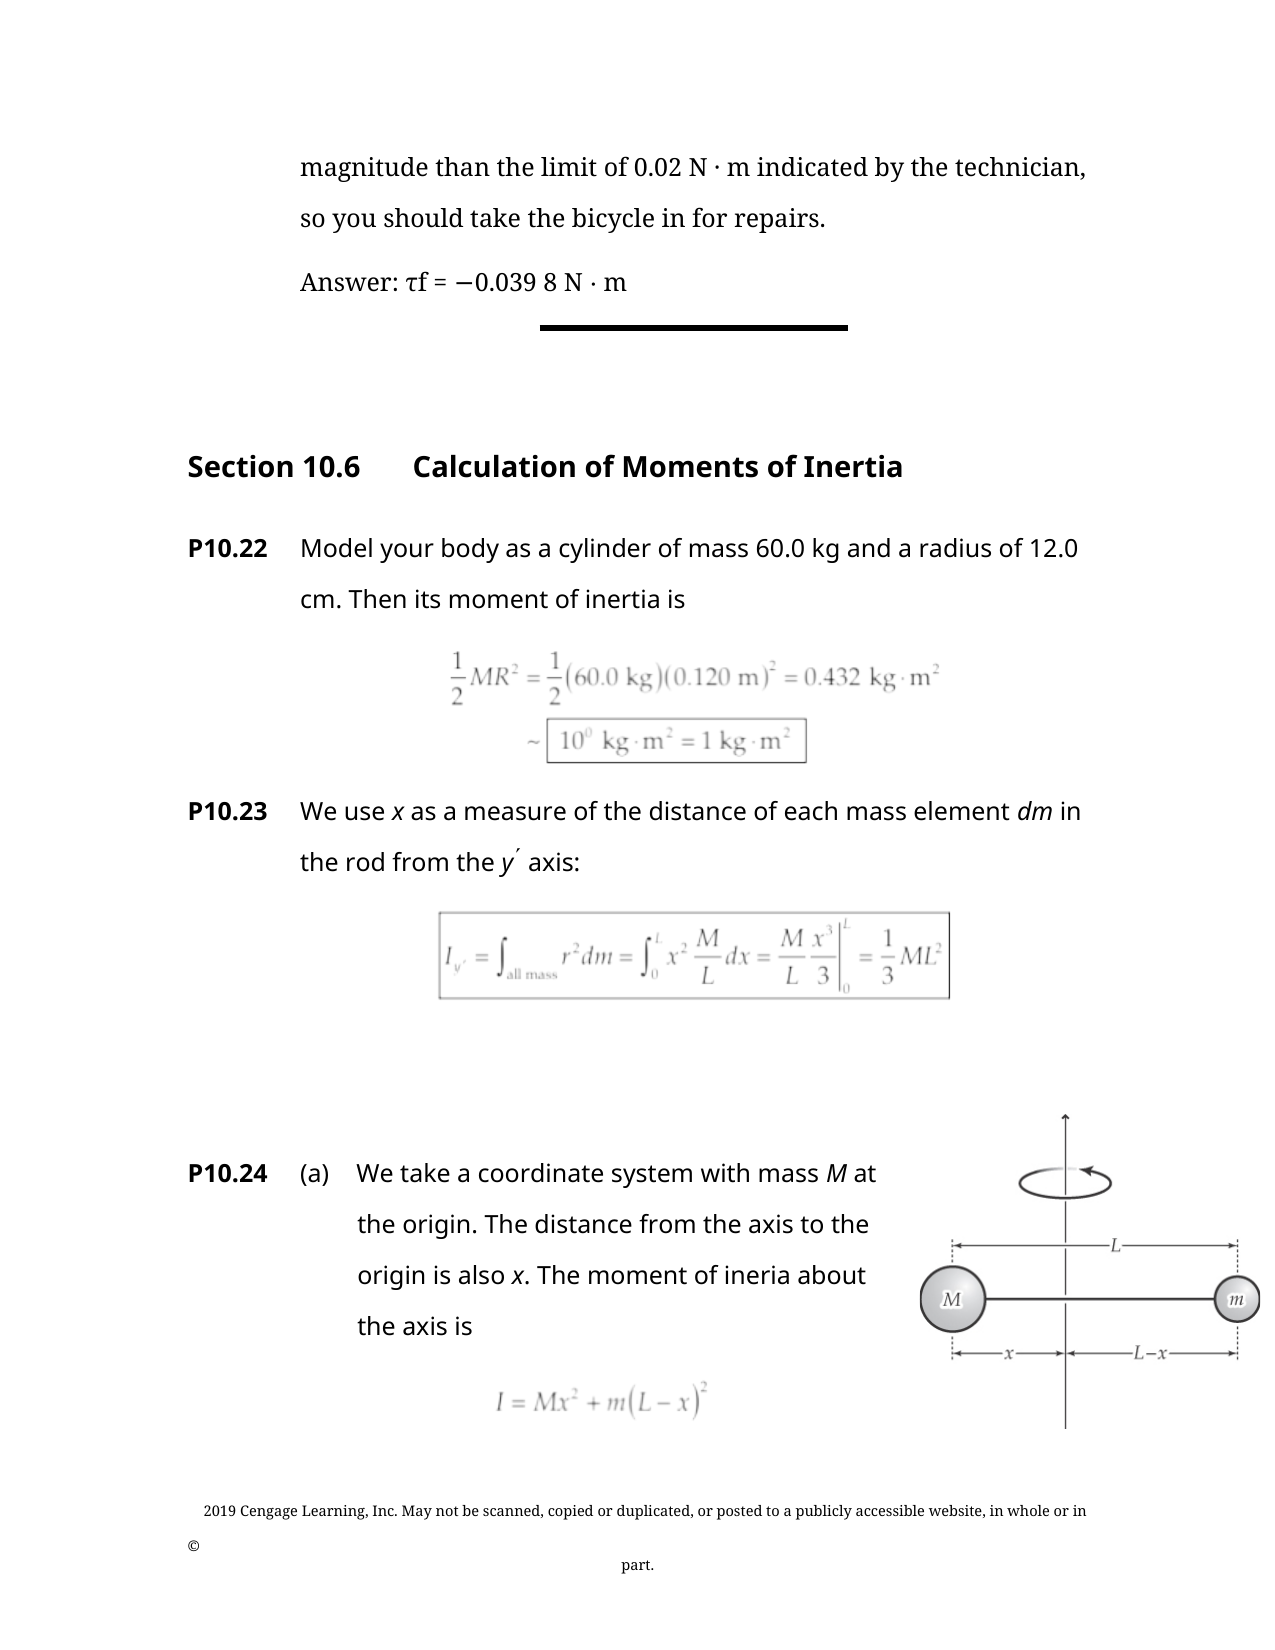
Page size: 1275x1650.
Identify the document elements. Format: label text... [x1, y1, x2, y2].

text P10.23 We use x as a measure of the distance of each mass element dm in the rod from the y axis: [187, 793, 1087, 878]
text P10.22 Model your body as a cylinder of mass 60.0 kg and a radius of 12.0 cm. Then its moment of inertia is [187, 531, 1087, 616]
text Answer: τf = −0.039 8 N ⋅ m [300, 264, 1087, 307]
text Section 10.6 Calculation of Moments of Inertia [187, 421, 1087, 486]
text P10.24 (a) We take a coordinate system with mass M at the origin. The distance from the axis to the origin is also x. The moment of ineria about the axis is [187, 1156, 919, 1343]
picture [919, 1114, 1261, 1429]
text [300, 150, 1087, 235]
